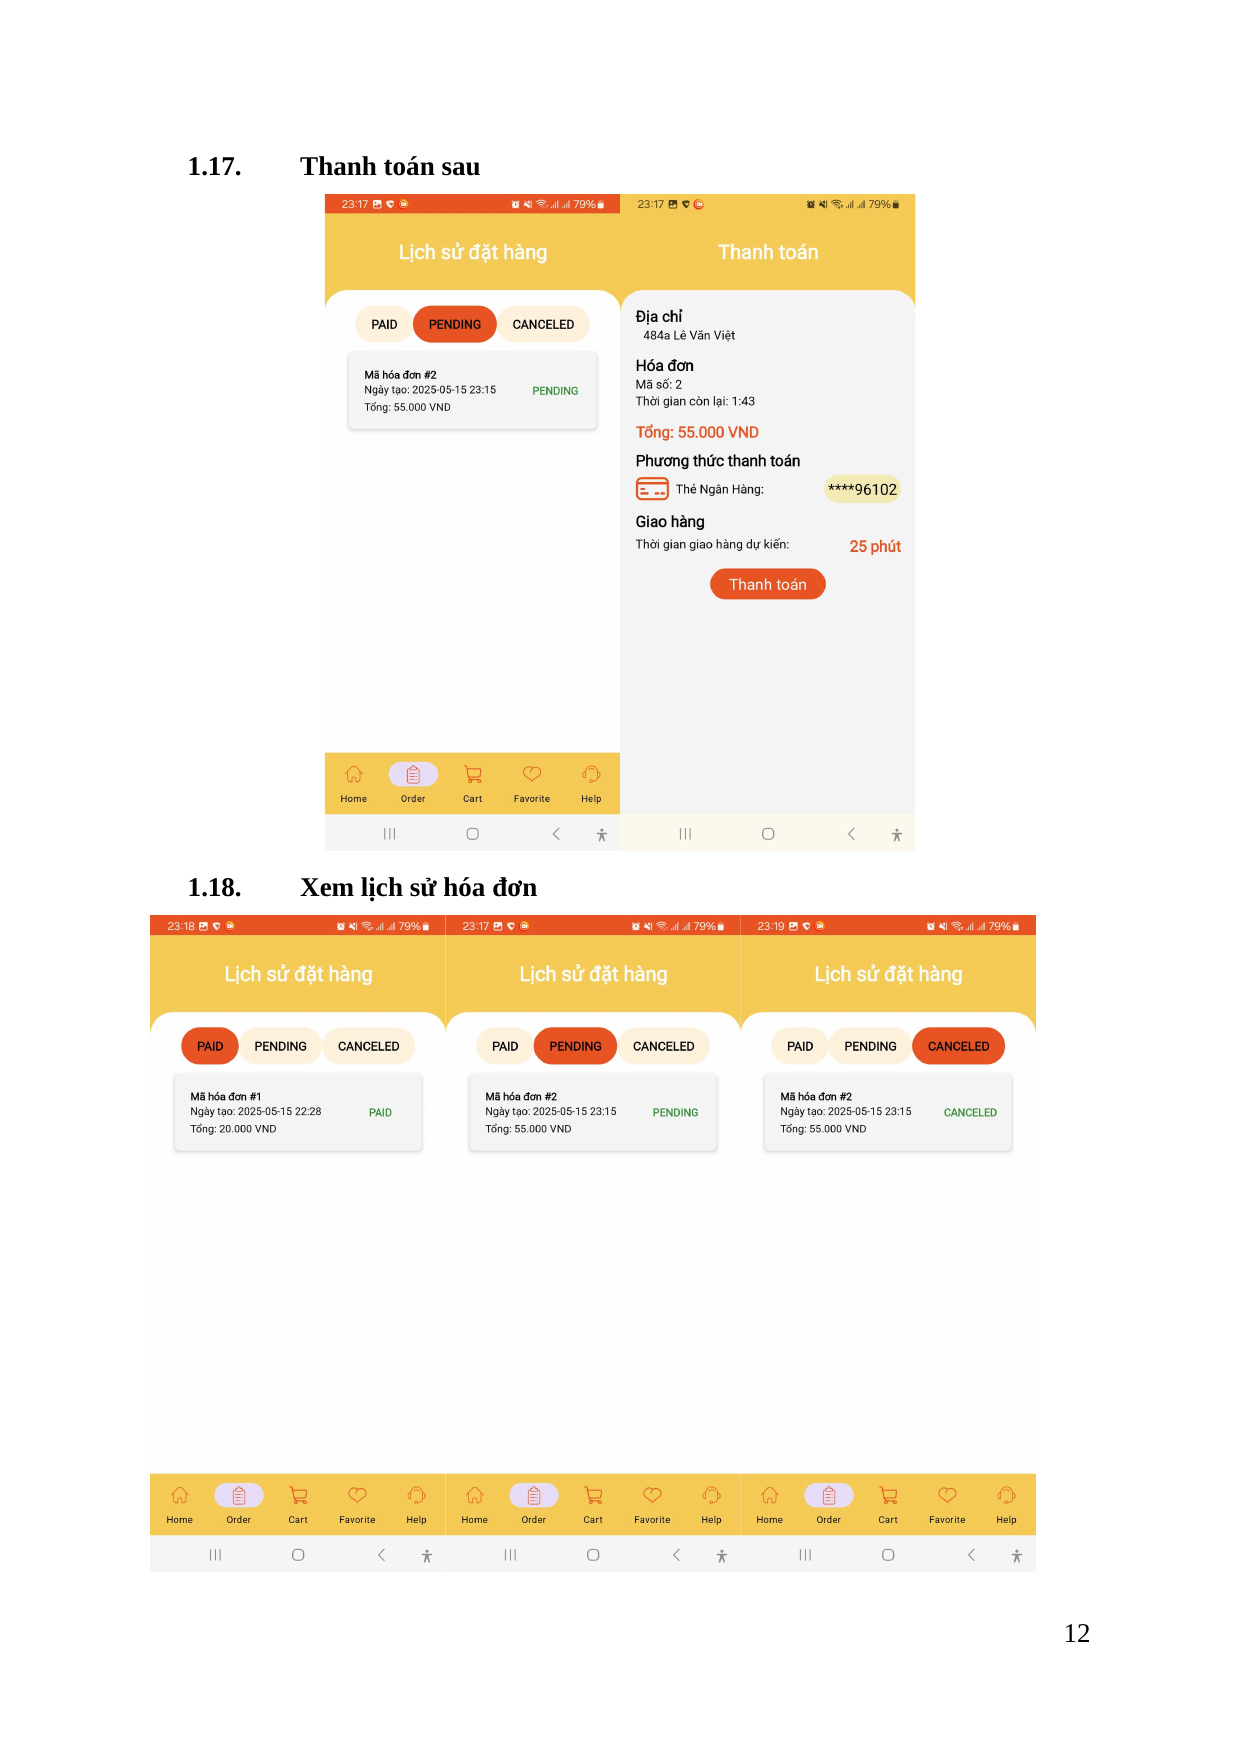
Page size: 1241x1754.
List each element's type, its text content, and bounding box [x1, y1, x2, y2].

picture [324, 194, 916, 851]
subtitle Thanh toán sau [187, 150, 1090, 181]
picture [150, 915, 1036, 1572]
subtitle Xem lịch sử hóa đơn [187, 871, 1090, 903]
